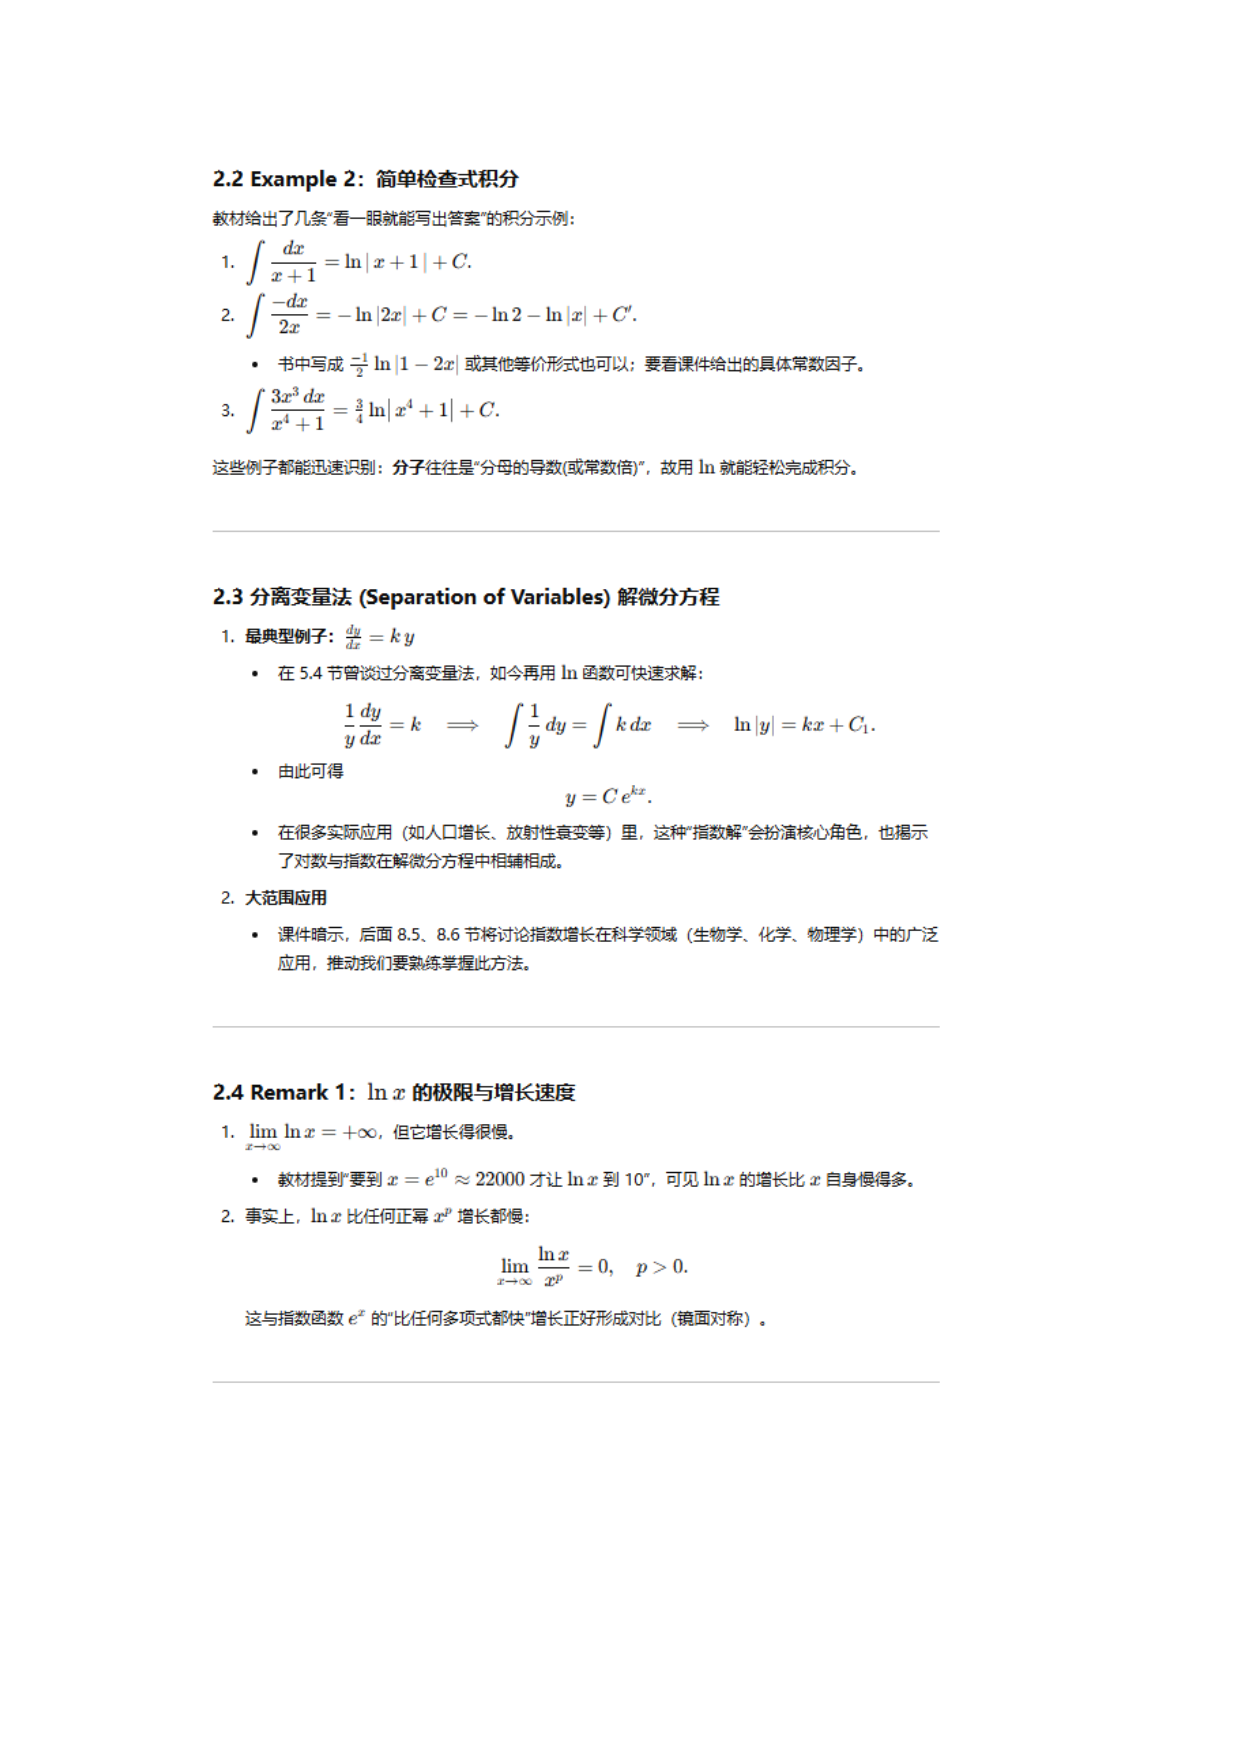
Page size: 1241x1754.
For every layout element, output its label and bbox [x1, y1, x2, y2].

picture [187, 152, 1053, 1398]
